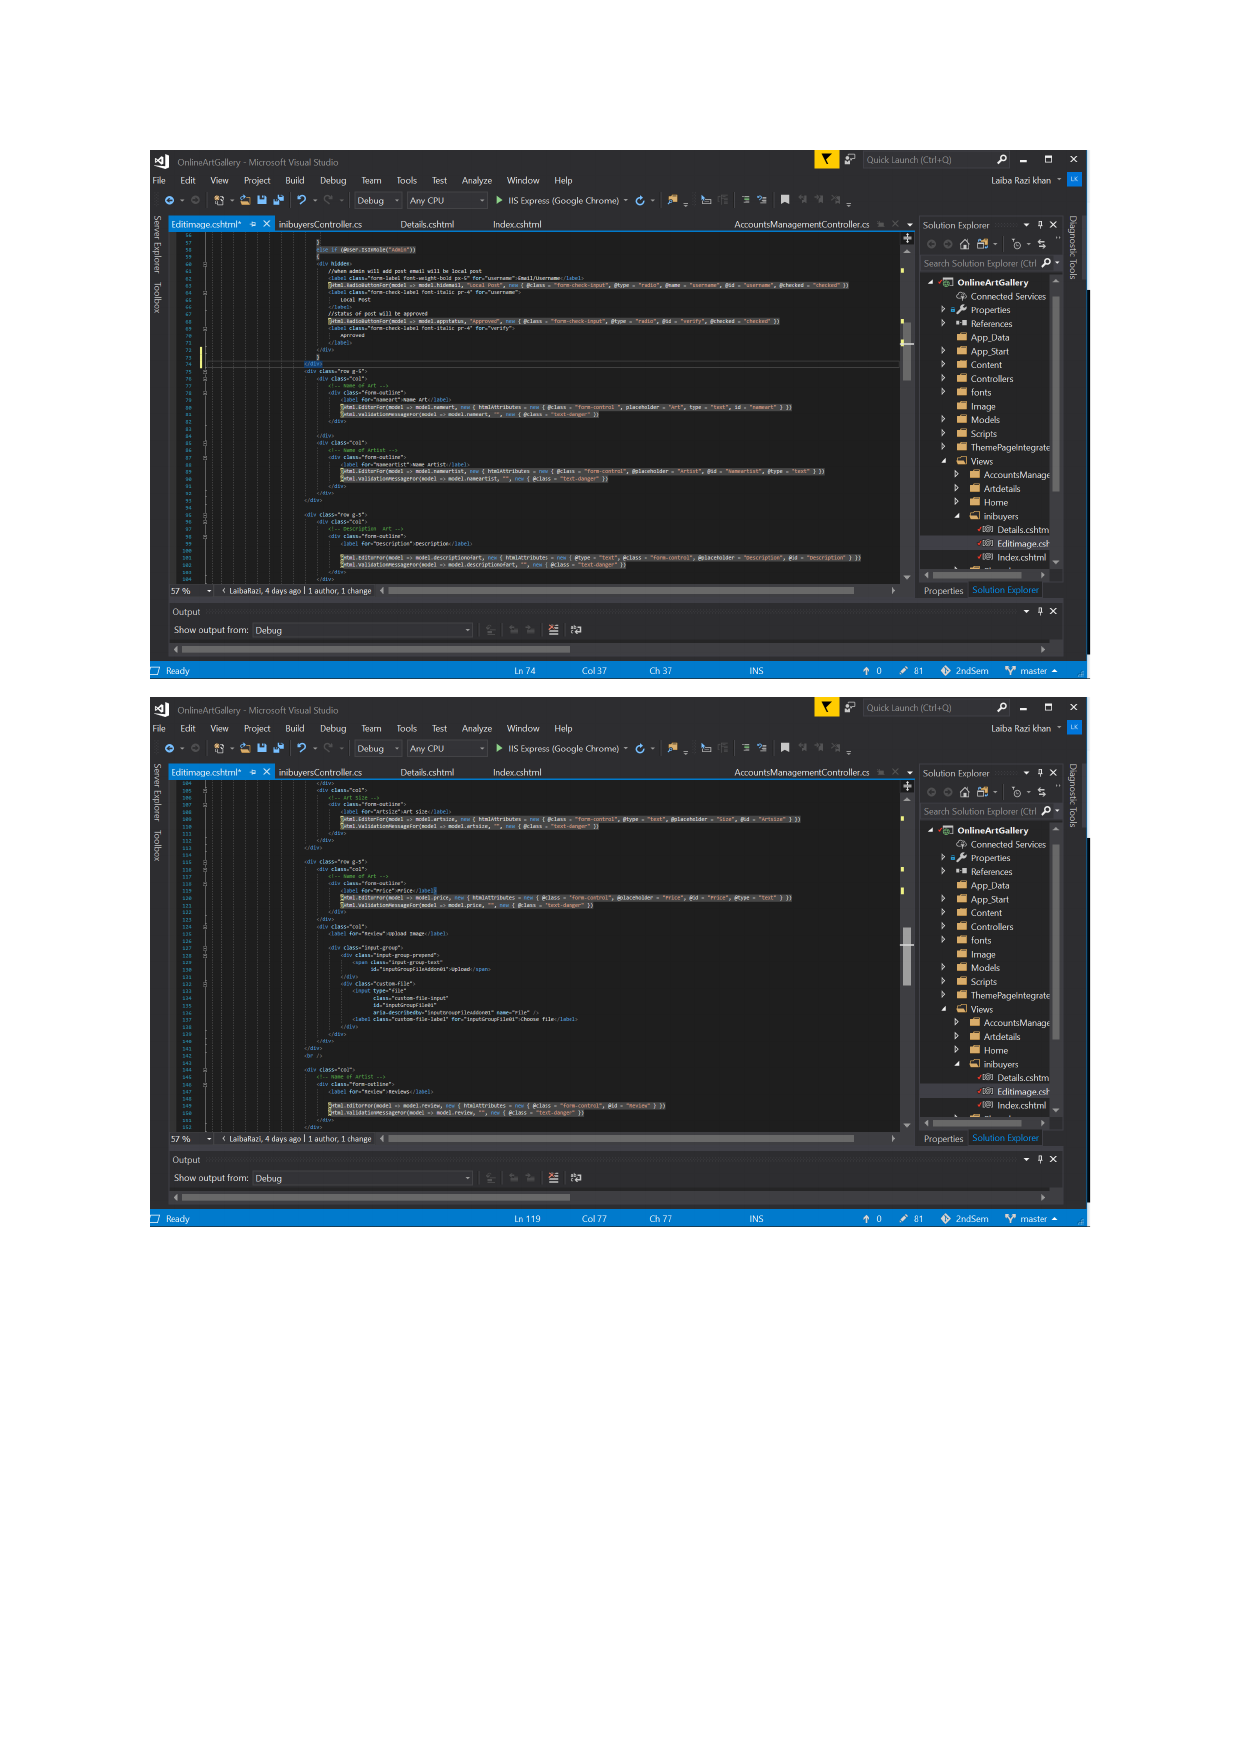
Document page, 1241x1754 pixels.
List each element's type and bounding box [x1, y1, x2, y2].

picture [150, 697, 1091, 1227]
picture [150, 150, 1091, 679]
